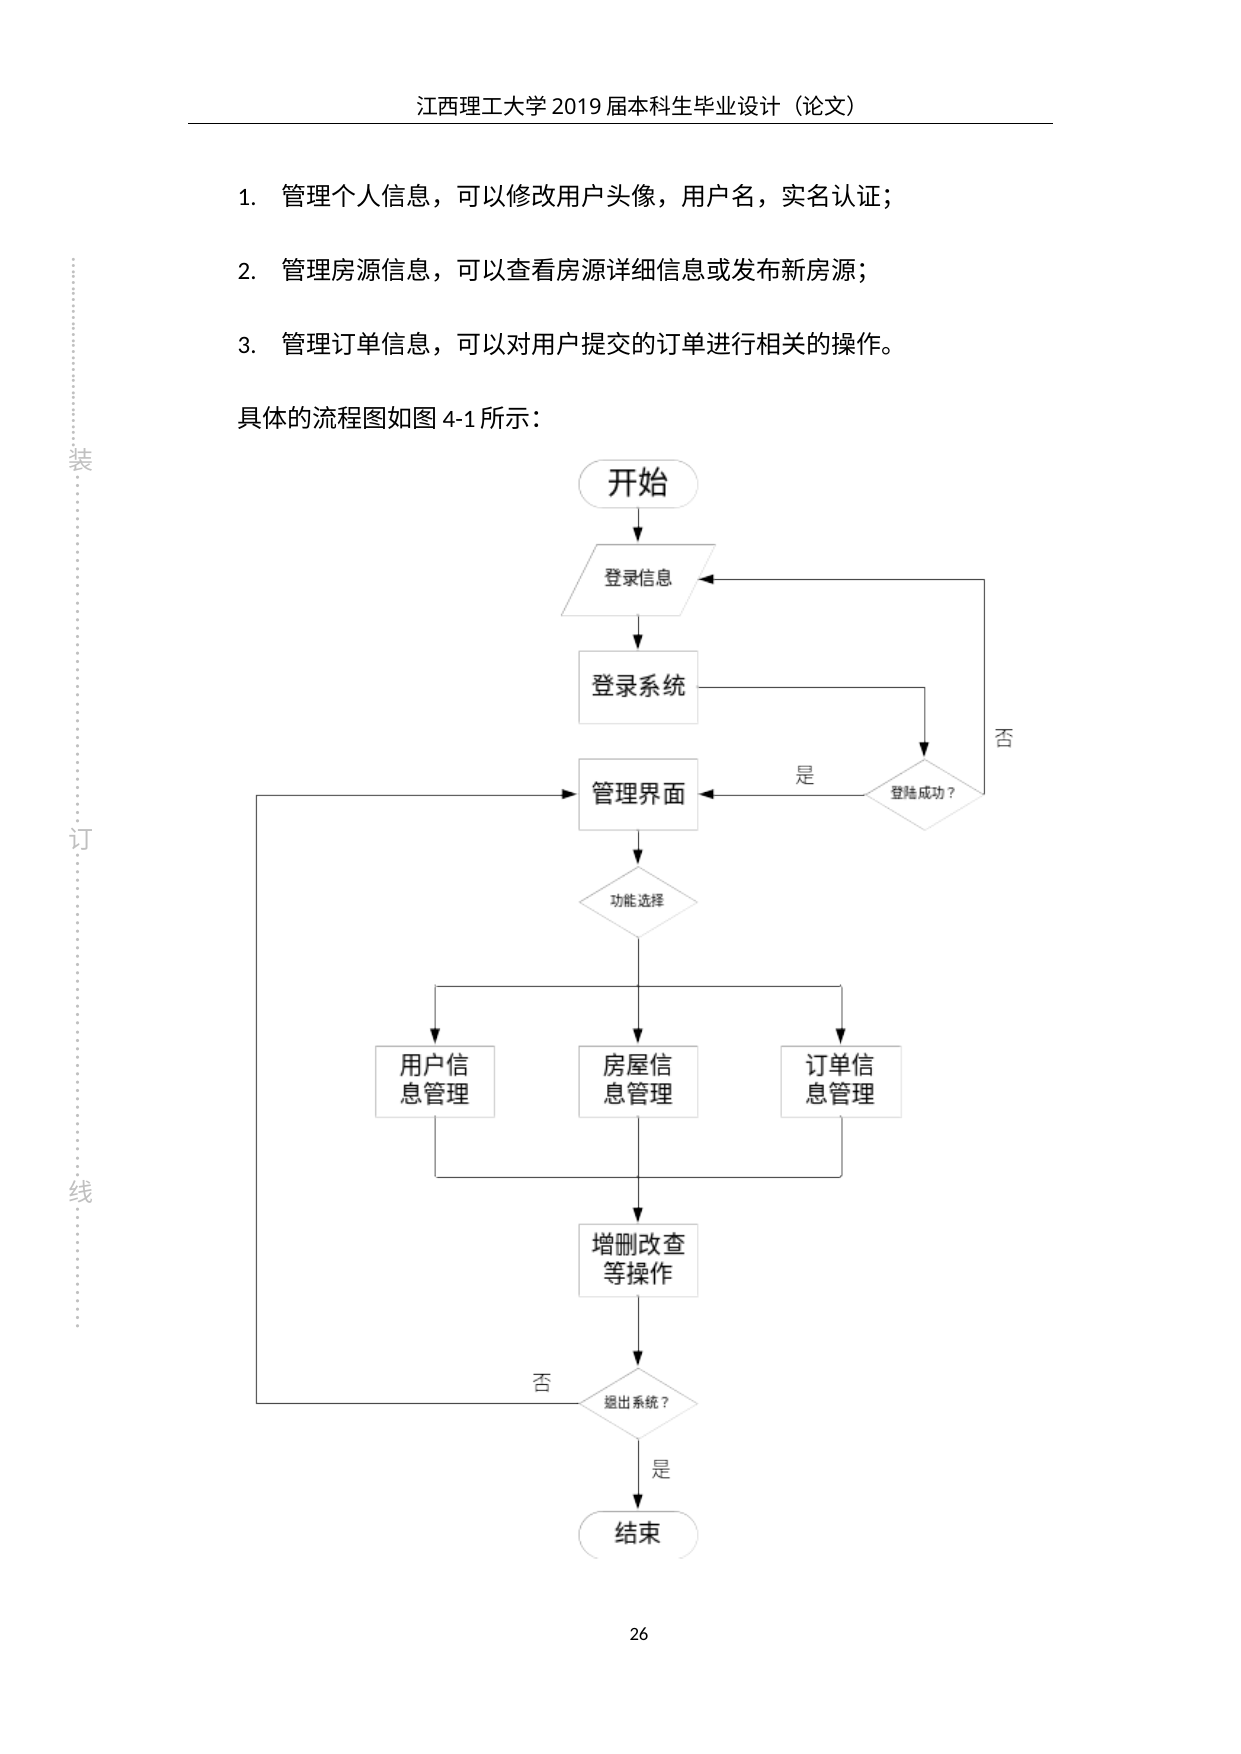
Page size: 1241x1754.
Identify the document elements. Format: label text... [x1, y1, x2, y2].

list 管理房源信息，可以查看房源详细信息或发布新房源； [237, 236, 1053, 301]
text 具体的流程图如图4-1所示： [187, 384, 1053, 449]
list 管理订单信息，可以对用户提交的订单进行相关的操作。 [237, 310, 1053, 375]
list 管理个人信息，可以修改用户头像，用户名，实名认证； [237, 162, 1053, 227]
